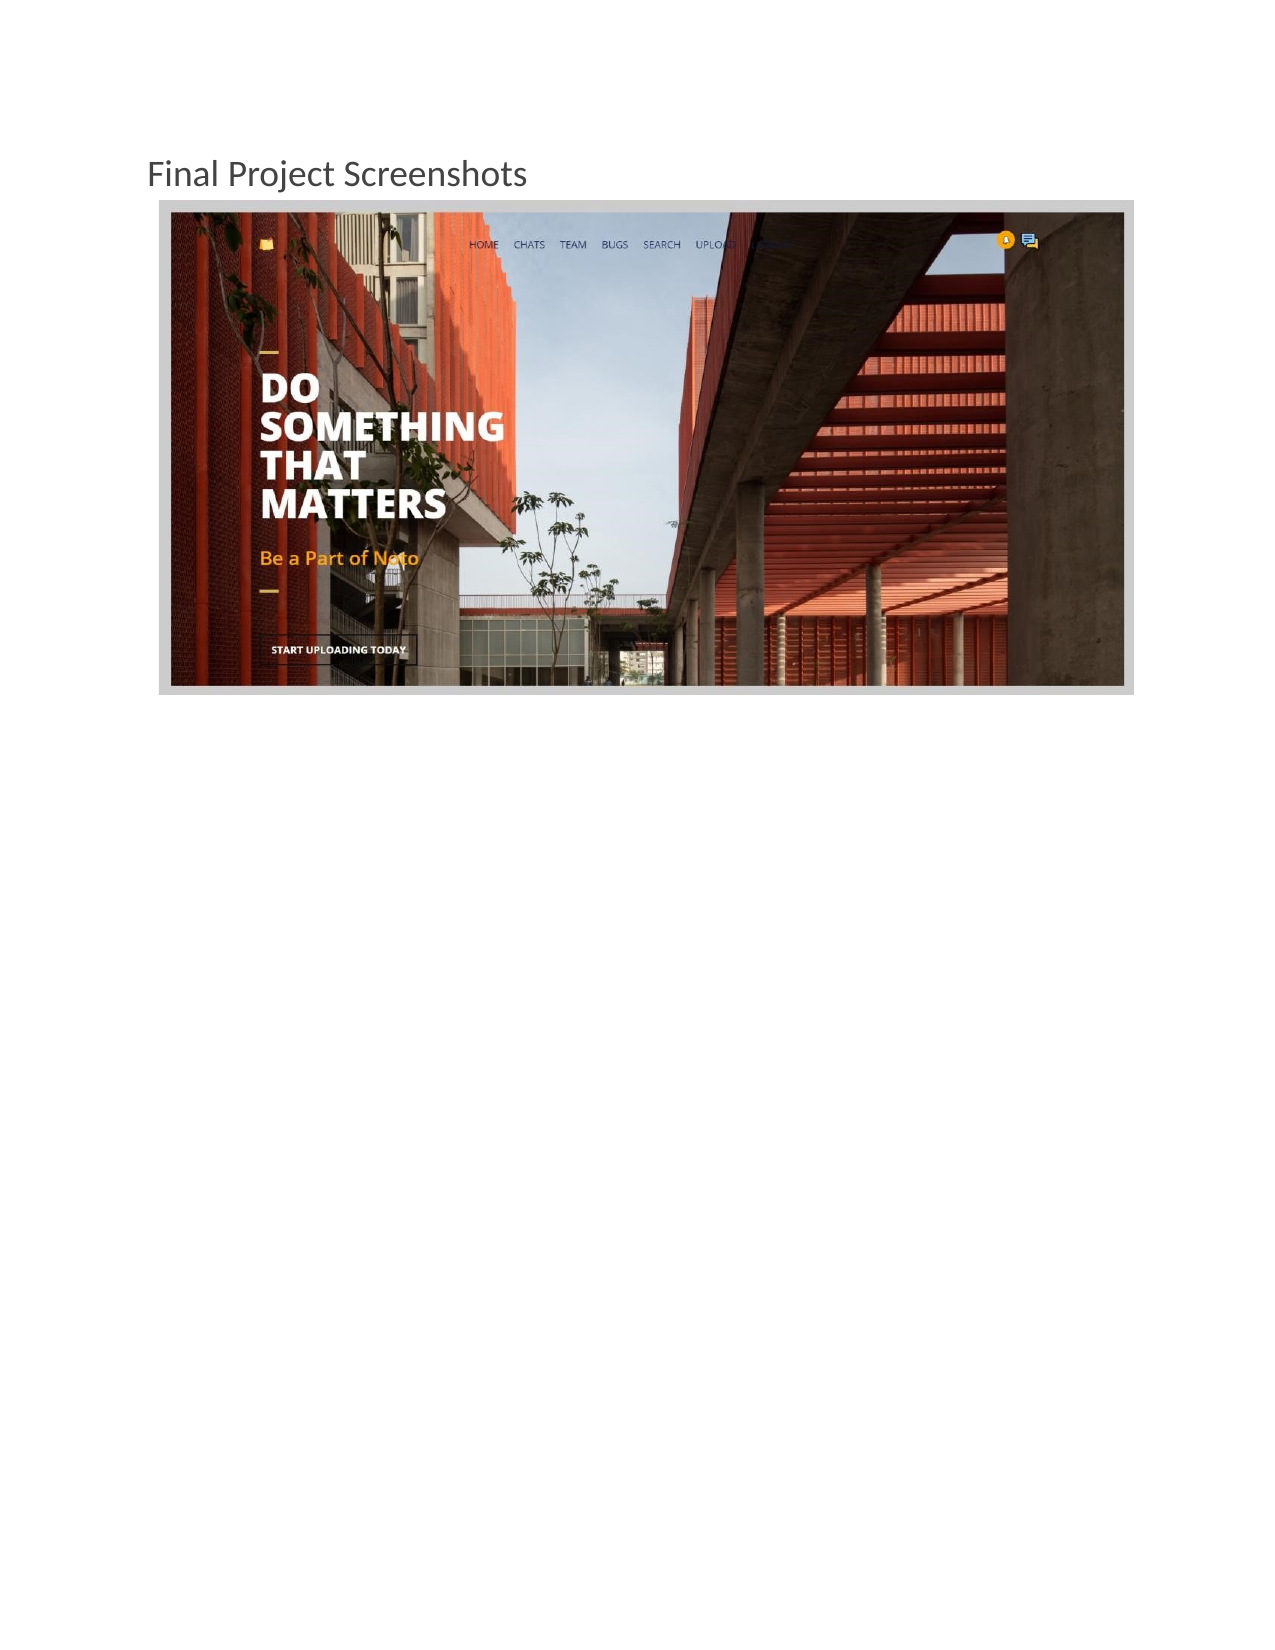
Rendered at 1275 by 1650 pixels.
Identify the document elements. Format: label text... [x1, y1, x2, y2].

subtitle Final Project Screenshots [147, 150, 1134, 196]
picture [158, 200, 1134, 695]
